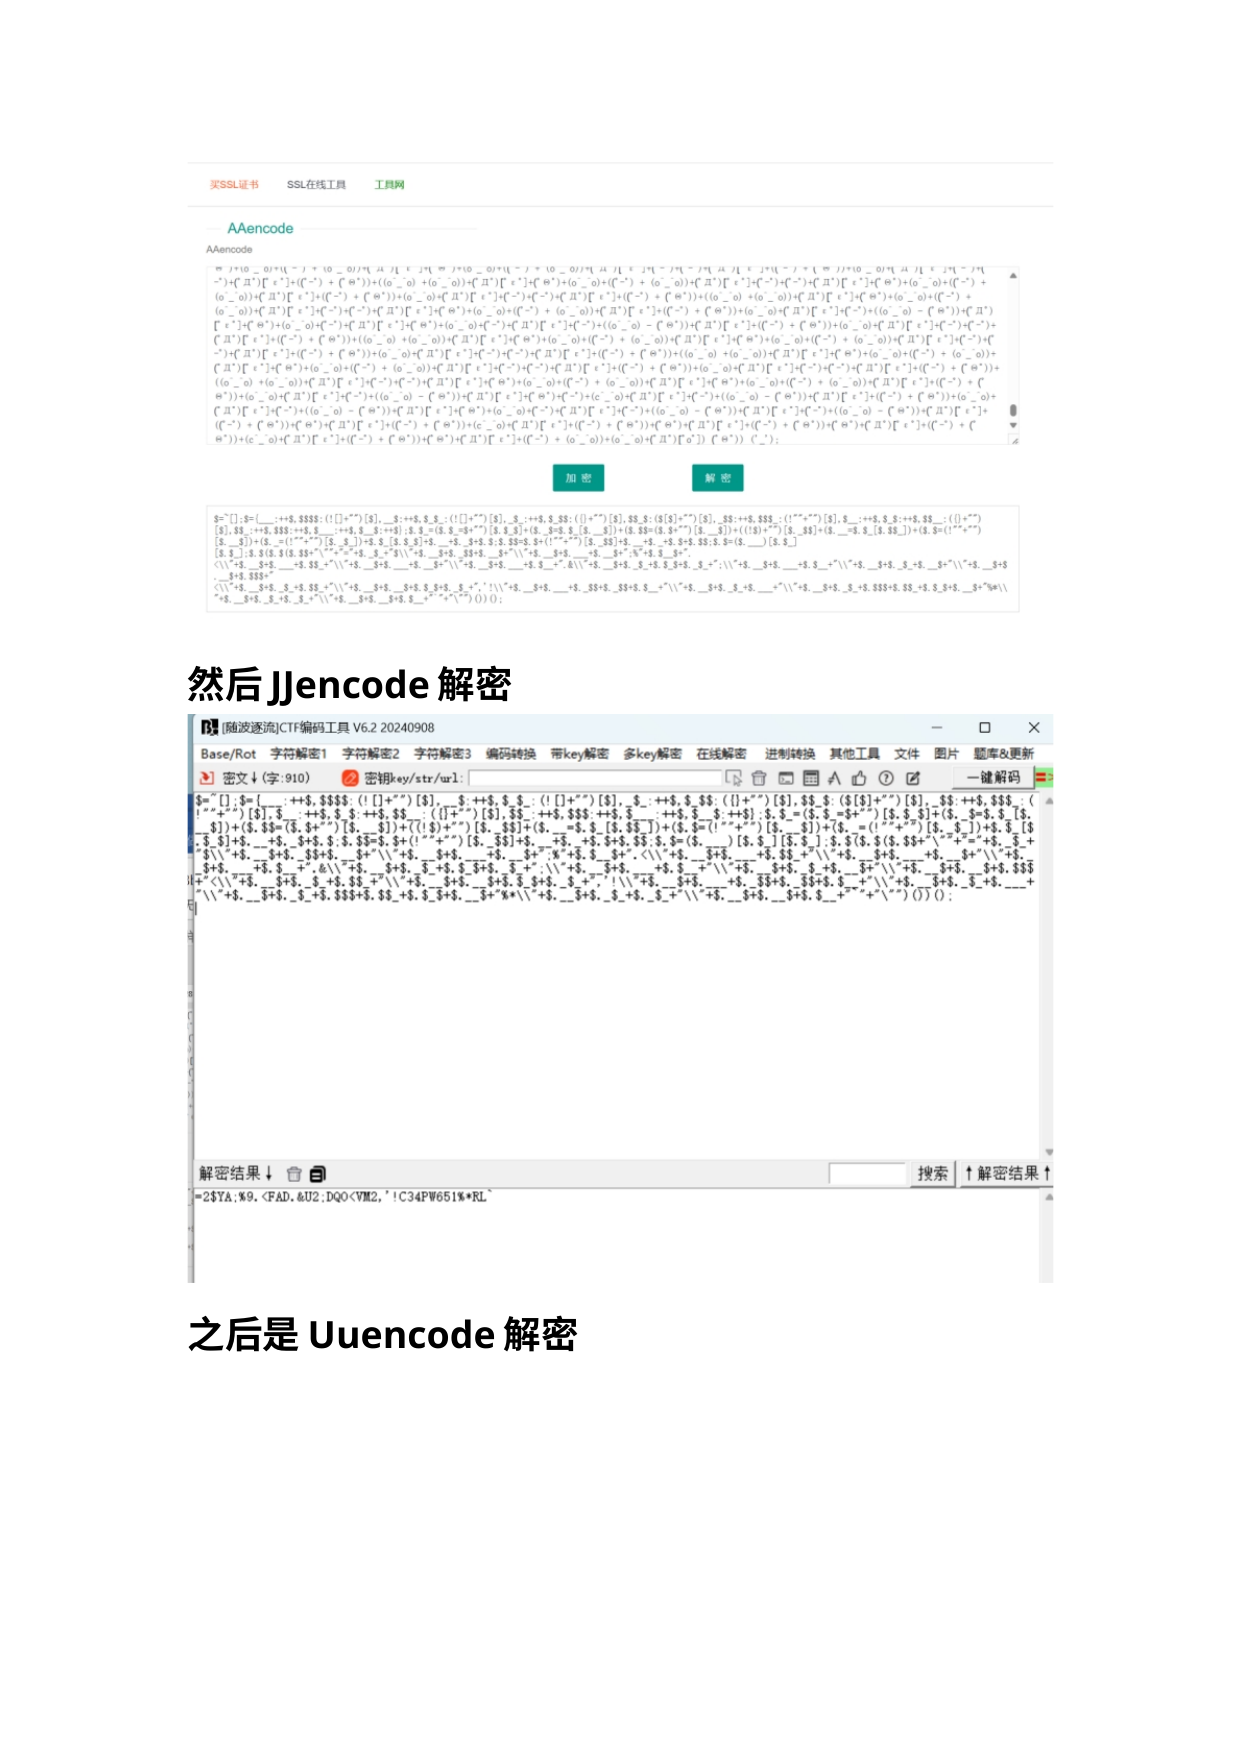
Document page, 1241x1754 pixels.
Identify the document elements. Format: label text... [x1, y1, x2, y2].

text 之后是Uuencode解密 [187, 1299, 1053, 1364]
text 然后JJencode解密 [187, 649, 1053, 714]
picture [187, 714, 1054, 1284]
picture [187, 162, 1054, 636]
